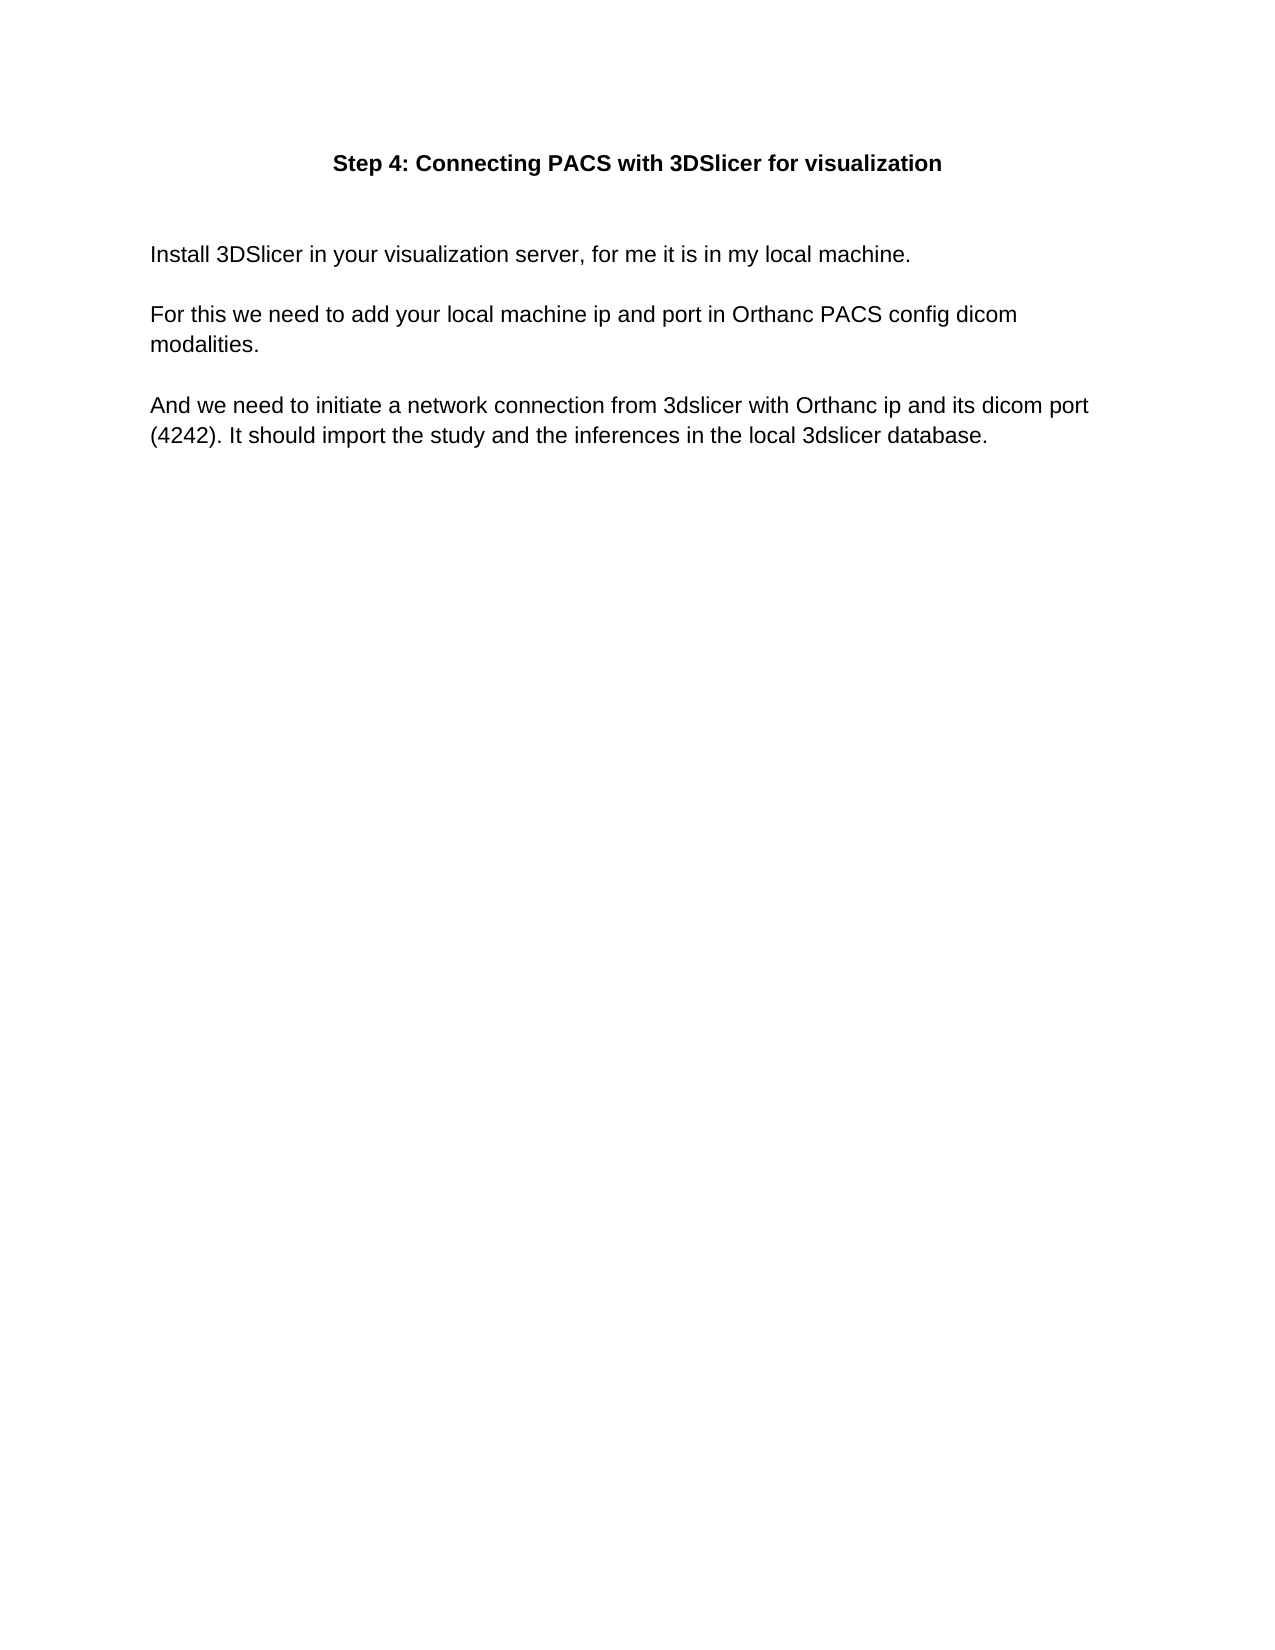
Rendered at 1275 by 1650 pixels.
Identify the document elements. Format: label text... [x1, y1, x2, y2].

text Install 3DSlicer in your visualization server, for me it is in my local machine. [150, 241, 1125, 267]
text And we need to initiate a network connection from 3dslicer with Orthanc ip and its dicom port (4242). It should import the study and the inferences in the local 3dslicer database. [150, 392, 1125, 448]
text Step 4: Connecting PACS with 3DSlicer for visualization [150, 150, 1125, 176]
text For this we need to add your local machine ip and port in Orthanc PACS config dicom modalities. [150, 301, 1125, 358]
